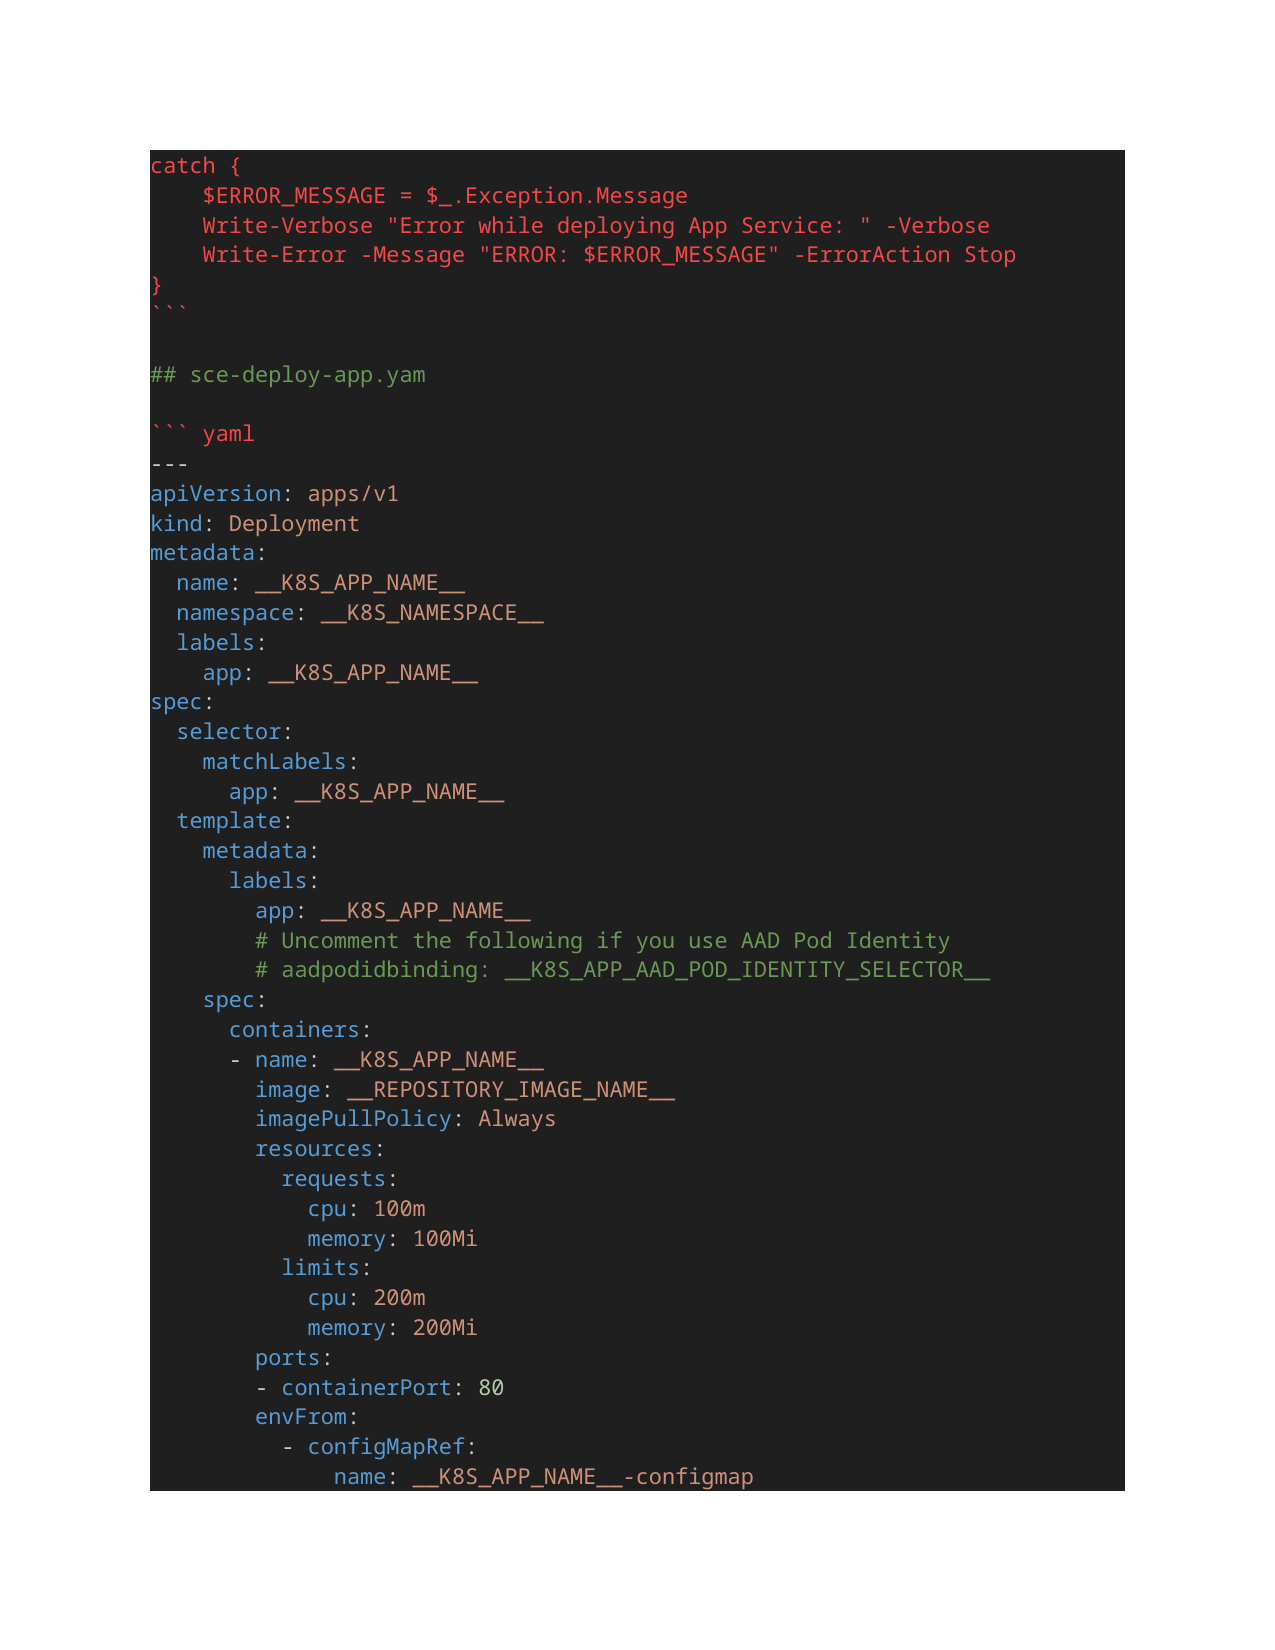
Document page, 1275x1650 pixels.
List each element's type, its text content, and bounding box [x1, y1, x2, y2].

text namespace: __K8S_NAMESPACE__ [150, 597, 1125, 627]
text cpu: 200m [150, 1282, 1125, 1312]
text app: __K8S_APP_NAME__ [150, 895, 1125, 924]
text resources: [150, 1133, 1125, 1163]
text ``` [150, 299, 1125, 329]
text Write-Error -Message "ERROR: $ERROR_MESSAGE" -ErrorAction Stop [150, 239, 1125, 269]
text apiVersion: apps/v1 [150, 478, 1125, 507]
text # Uncomment the following if you use AAD Pod Identity [150, 924, 1125, 954]
text limits: [150, 1252, 1125, 1282]
text image: __REPOSITORY_IMAGE_NAME__ [150, 1073, 1125, 1103]
text containers: [150, 1014, 1125, 1044]
text ## sce-deploy-app.yam [150, 358, 1125, 388]
text memory: 100Mi [150, 1222, 1125, 1252]
text labels: [150, 627, 1125, 656]
text name: __K8S_APP_NAME__ [150, 567, 1125, 597]
text name: __K8S_APP_NAME__-configmap [150, 1461, 1125, 1491]
text } [150, 269, 1125, 299]
text metadata: [150, 537, 1125, 567]
text spec: [150, 686, 1125, 716]
text spec: [150, 984, 1125, 1014]
text - containerPort: 80 [150, 1371, 1125, 1401]
text - name: __K8S_APP_NAME__ [150, 1044, 1125, 1073]
text ports: [150, 1342, 1125, 1371]
text catch { [150, 150, 1125, 180]
text envFrom: [150, 1401, 1125, 1431]
text app: __K8S_APP_NAME__ [150, 656, 1125, 686]
text ``` yaml [150, 418, 1125, 448]
text kind: Deployment [150, 507, 1125, 537]
text app: __K8S_APP_NAME__ [150, 776, 1125, 805]
text selector: [150, 716, 1125, 746]
text labels: [150, 865, 1125, 895]
text metadata: [150, 835, 1125, 865]
text Write-Verbose "Error while deploying App Service: " -Verbose [150, 209, 1125, 239]
text cpu: 100m [150, 1193, 1125, 1222]
text $ERROR_MESSAGE = $_.Exception.Message [150, 180, 1125, 209]
text memory: 200Mi [150, 1312, 1125, 1342]
text imagePullPolicy: Always [150, 1103, 1125, 1133]
text template: [150, 805, 1125, 835]
text matchLabels: [150, 746, 1125, 776]
text --- [150, 448, 1125, 478]
text # aadpodidbinding: __K8S_APP_AAD_POD_IDENTITY_SELECTOR__ [150, 954, 1125, 984]
text requests: [150, 1163, 1125, 1193]
text - configMapRef: [150, 1431, 1125, 1461]
